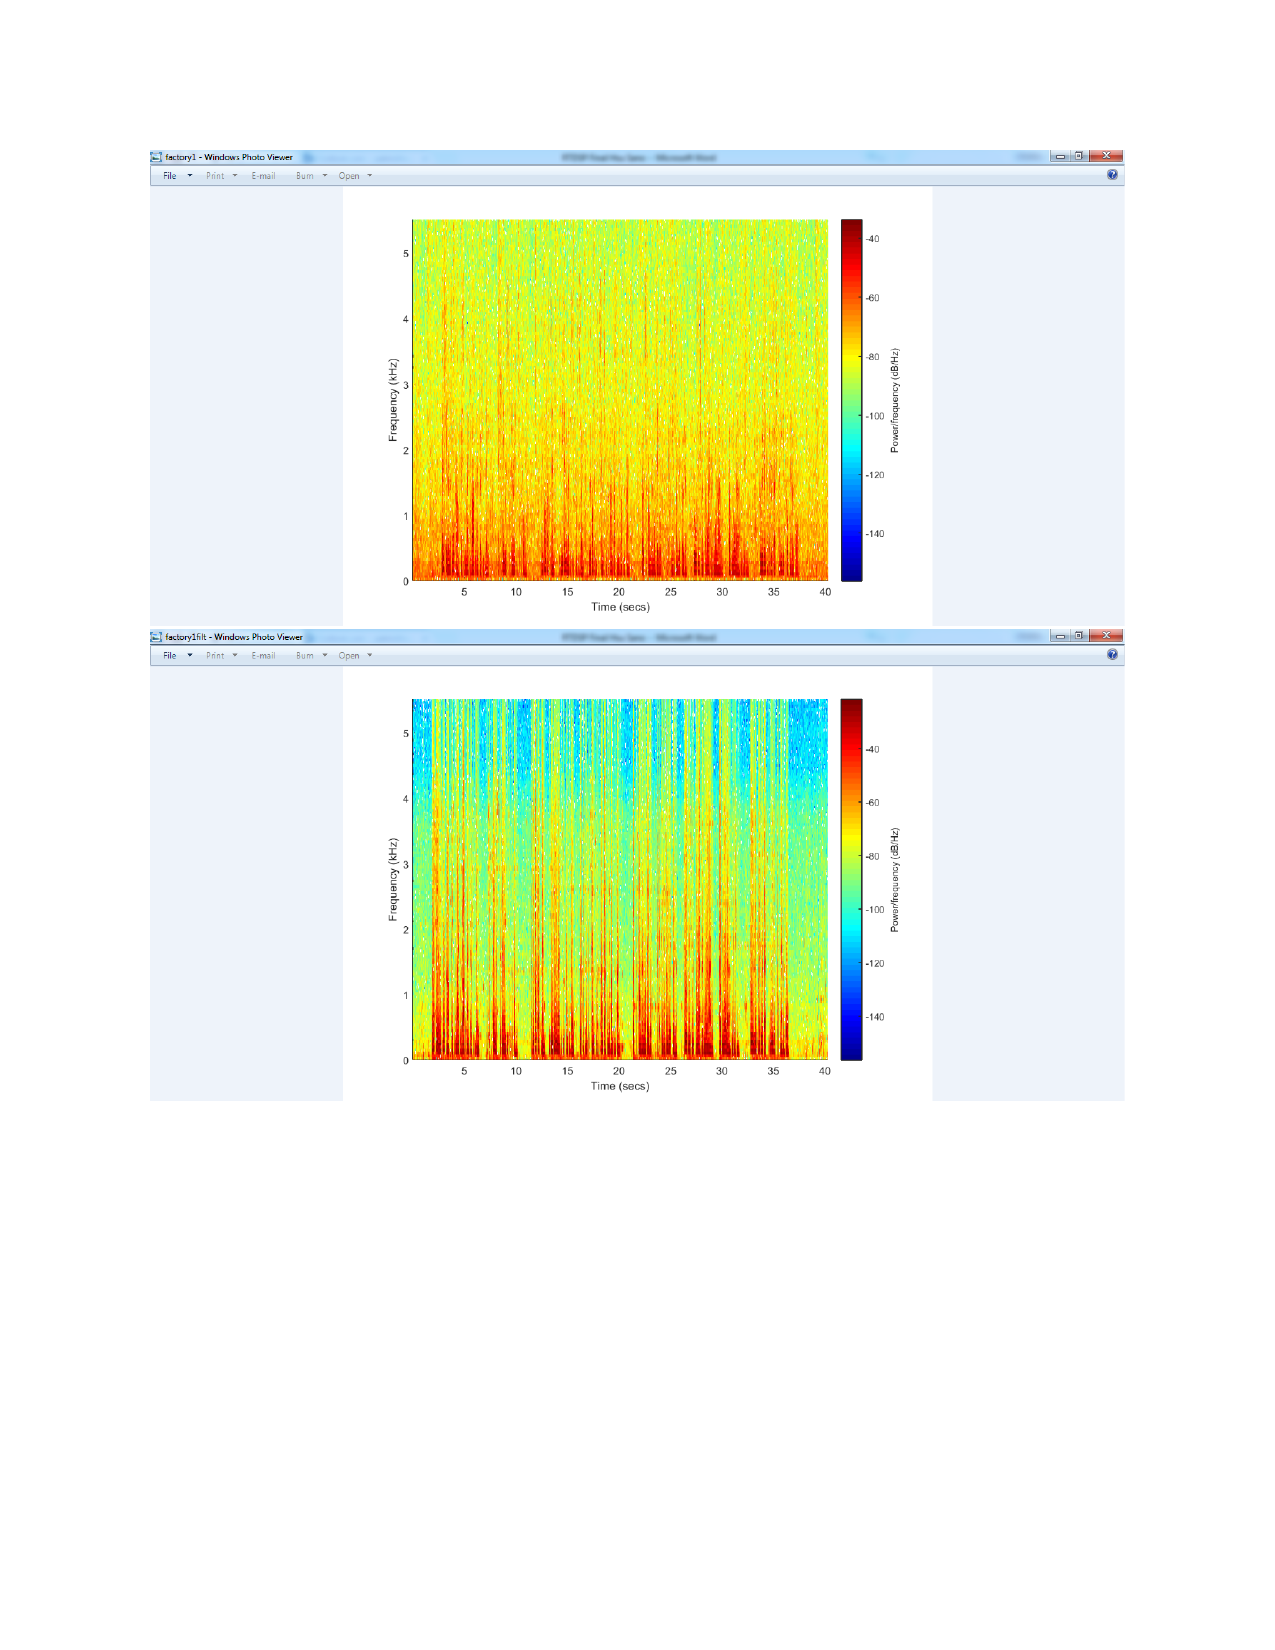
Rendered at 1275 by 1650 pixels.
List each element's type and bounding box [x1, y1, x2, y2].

picture [150, 150, 1125, 626]
picture [150, 629, 1125, 1101]
